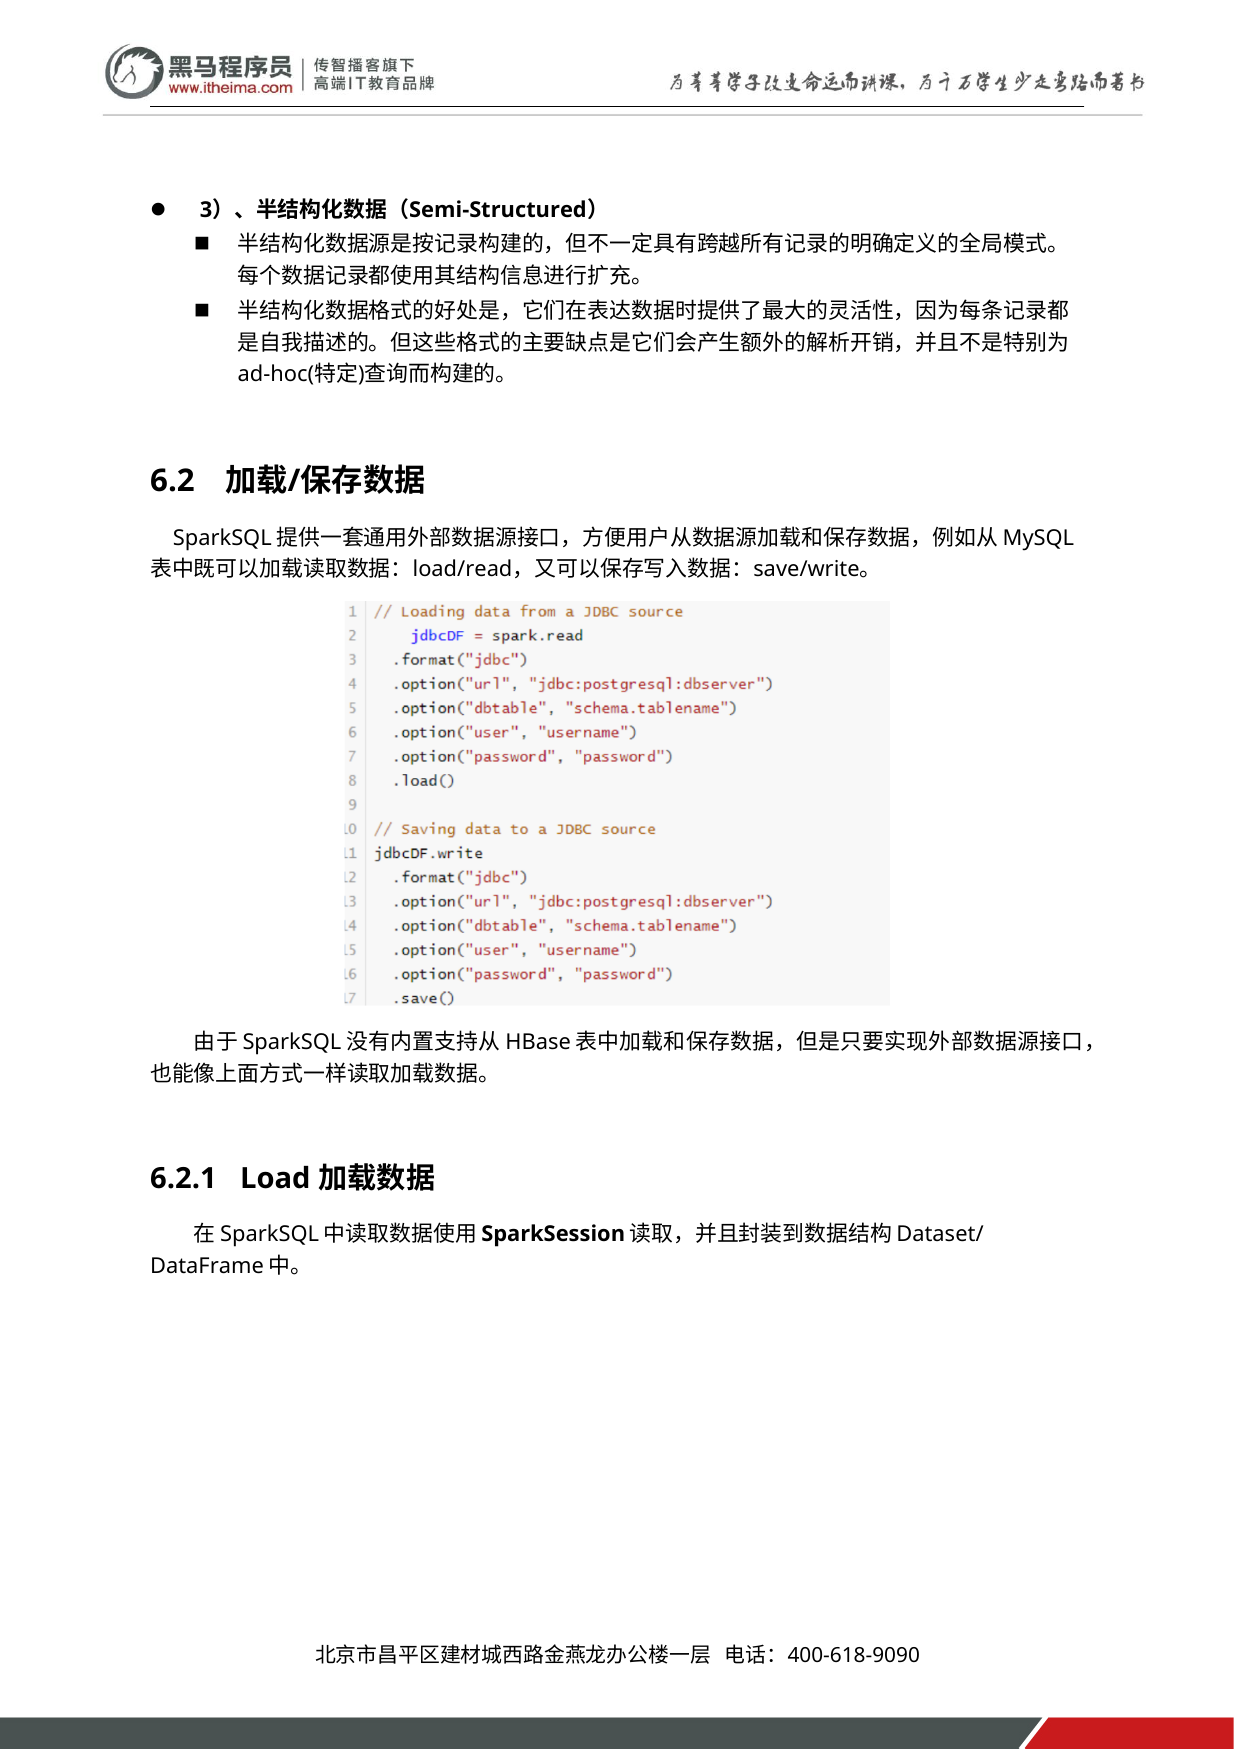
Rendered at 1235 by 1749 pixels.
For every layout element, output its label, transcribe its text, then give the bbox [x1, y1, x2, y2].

picture [0, 0, 1235, 123]
subtitle 加载/保存数据 [150, 455, 1084, 501]
text 由于SparkSQL没有内置支持从HBase表中加载和保存数据，但是只要实现外部数据源接口，也能像上面方式一样读取加载数据。 [150, 1024, 1084, 1088]
subtitle Load 加载数据 [150, 1155, 1084, 1197]
text SparkSQL提供一套通用外部数据源接口，方便用户从数据源加载和保存数据，例如从MySQL表中既可以加载读取数据：load/read，又可以保存写入数据：save/write。 [150, 519, 1084, 583]
list 半结构化数据源是按记录构建的，但不一定具有跨越所有记录的明确定义的全局模式。每个数据记录都使用其结构信息进行扩充。 [194, 226, 1084, 290]
text 在SparkSQL中读取数据使用SparkSession读取，并且封装到数据结构Dataset/DataFrame中。 [150, 1216, 1084, 1279]
picture [344, 601, 890, 1006]
list 3）、半结构化数据（Semi-Structured） [150, 192, 1084, 223]
picture [0, 1658, 1234, 1749]
list 半结构化数据格式的好处是，它们在表达数据时提供了最大的灵活性，因为每条记录都是自我描述的。但这些格式的主要缺点是它们会产生额外的解析开销，并且不是特别为ad-hoc(特定)查询而构建的。 [194, 293, 1084, 388]
